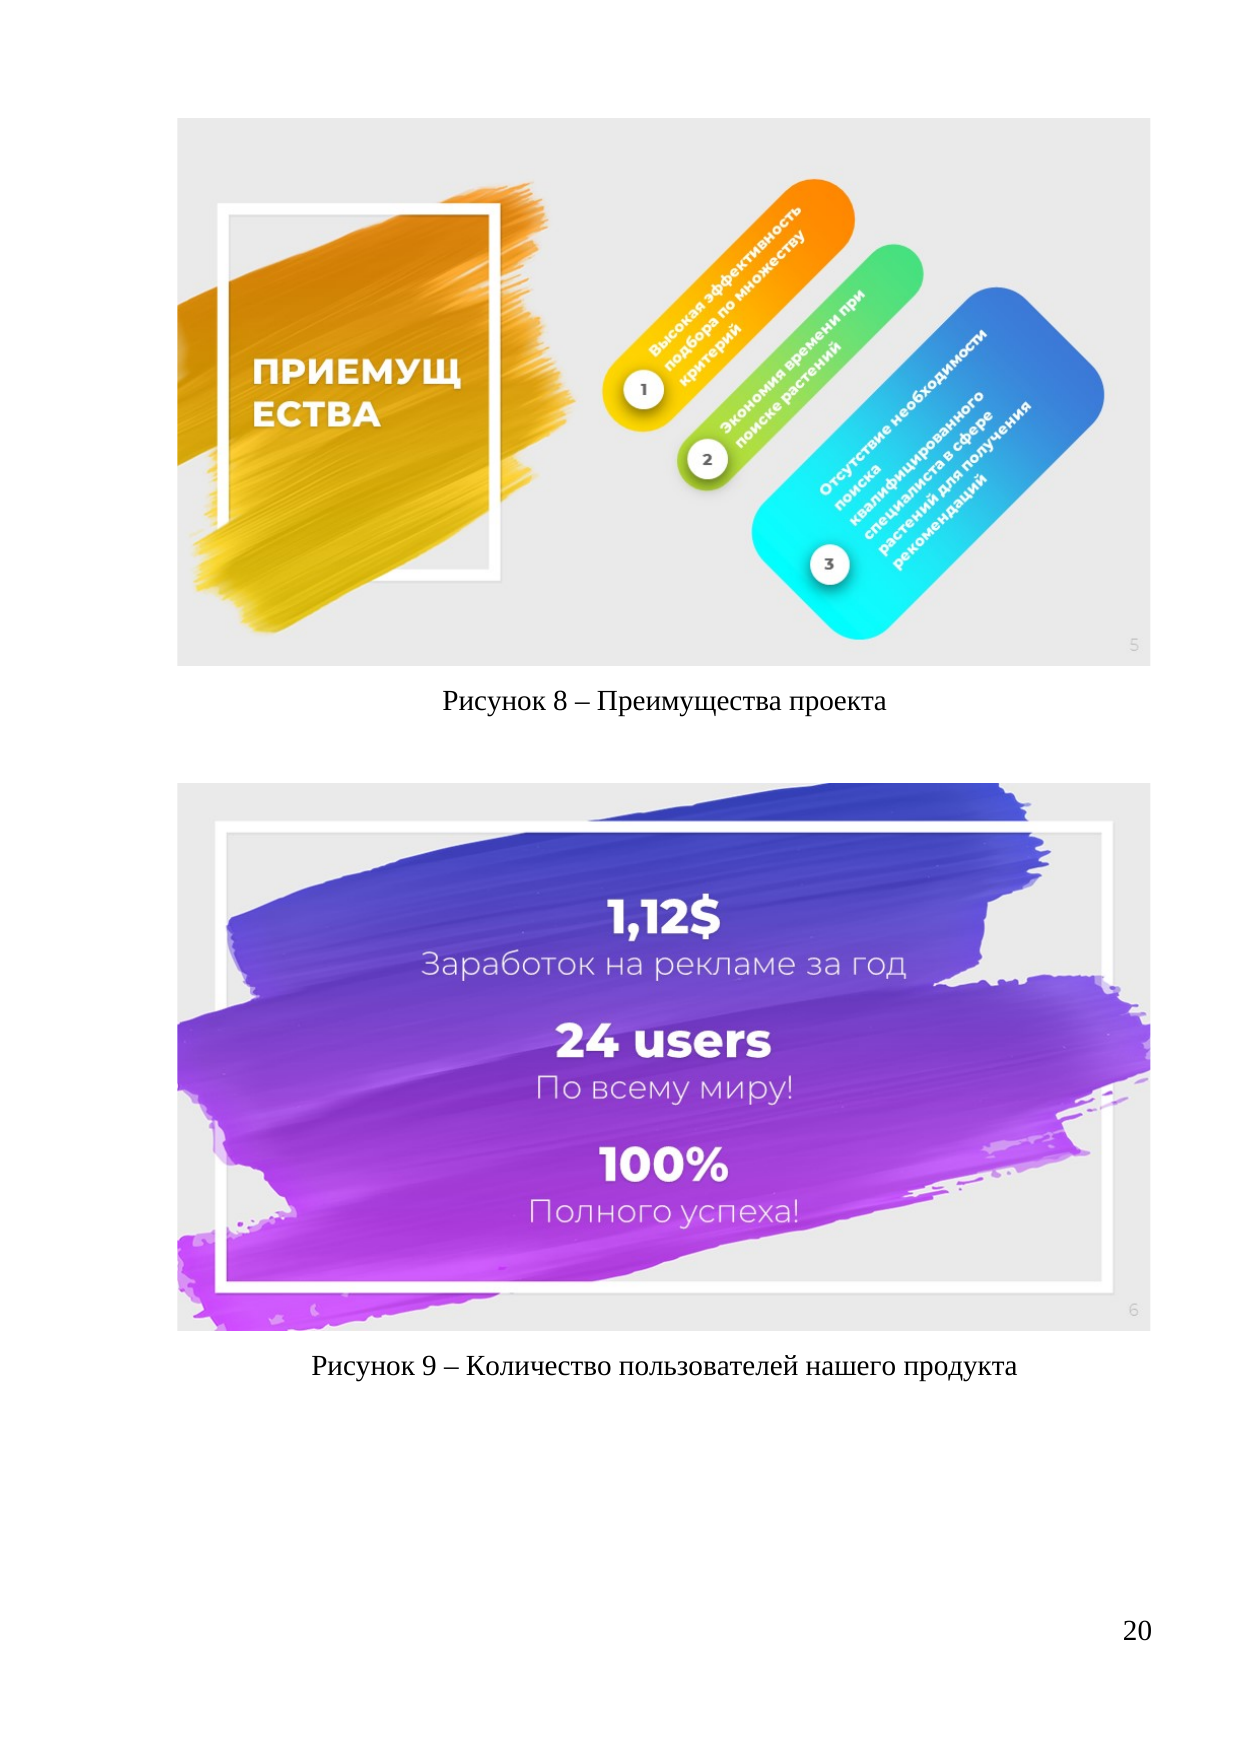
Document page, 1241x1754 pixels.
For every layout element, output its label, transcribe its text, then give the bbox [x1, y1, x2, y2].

picture [177, 783, 1151, 1331]
text Рисунок 9 – Количество пользователей нашего продукта [177, 1348, 1152, 1381]
picture [177, 118, 1151, 666]
text Рисунок 8 – Преимущества проекта [177, 683, 1152, 716]
